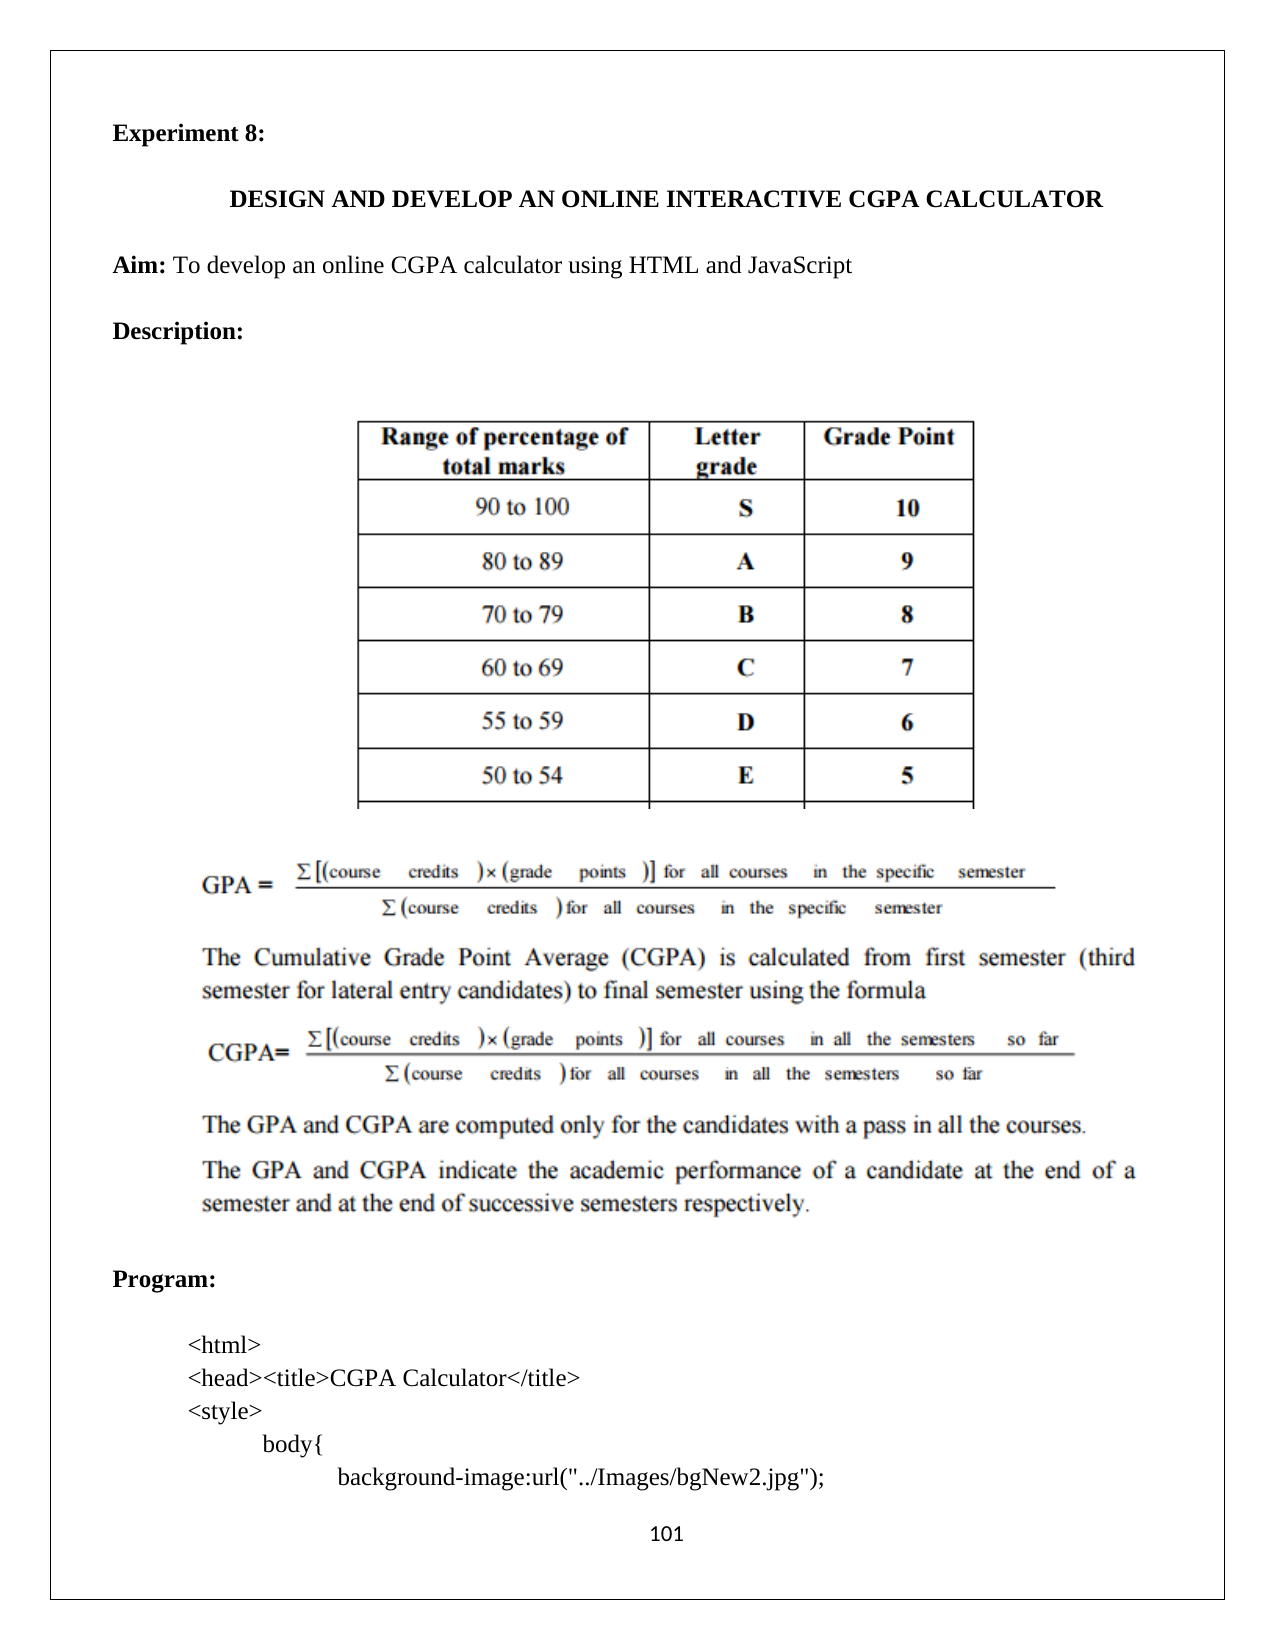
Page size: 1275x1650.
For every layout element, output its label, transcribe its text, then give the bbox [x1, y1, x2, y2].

text <head><title>CGPA Calculator</title> [187, 1363, 1221, 1392]
picture [182, 845, 1151, 1227]
text <html> [187, 1330, 1221, 1358]
text Description: [112, 316, 1221, 345]
text Aim: To develop an online CGPA calculator using HTML and JavaScript [112, 250, 1221, 279]
picture [355, 415, 978, 809]
text <style> [187, 1396, 1221, 1424]
text Program: [112, 1264, 1221, 1292]
text background-image:url("../Images/bgNew2.jpg"); [187, 1462, 1221, 1491]
text body{ [187, 1429, 1221, 1458]
text DESIGN AND DEVELOP AN ONLINE INTERACTIVE CGPA CALCULATOR [112, 184, 1221, 213]
text Experiment 8: [112, 118, 1221, 147]
